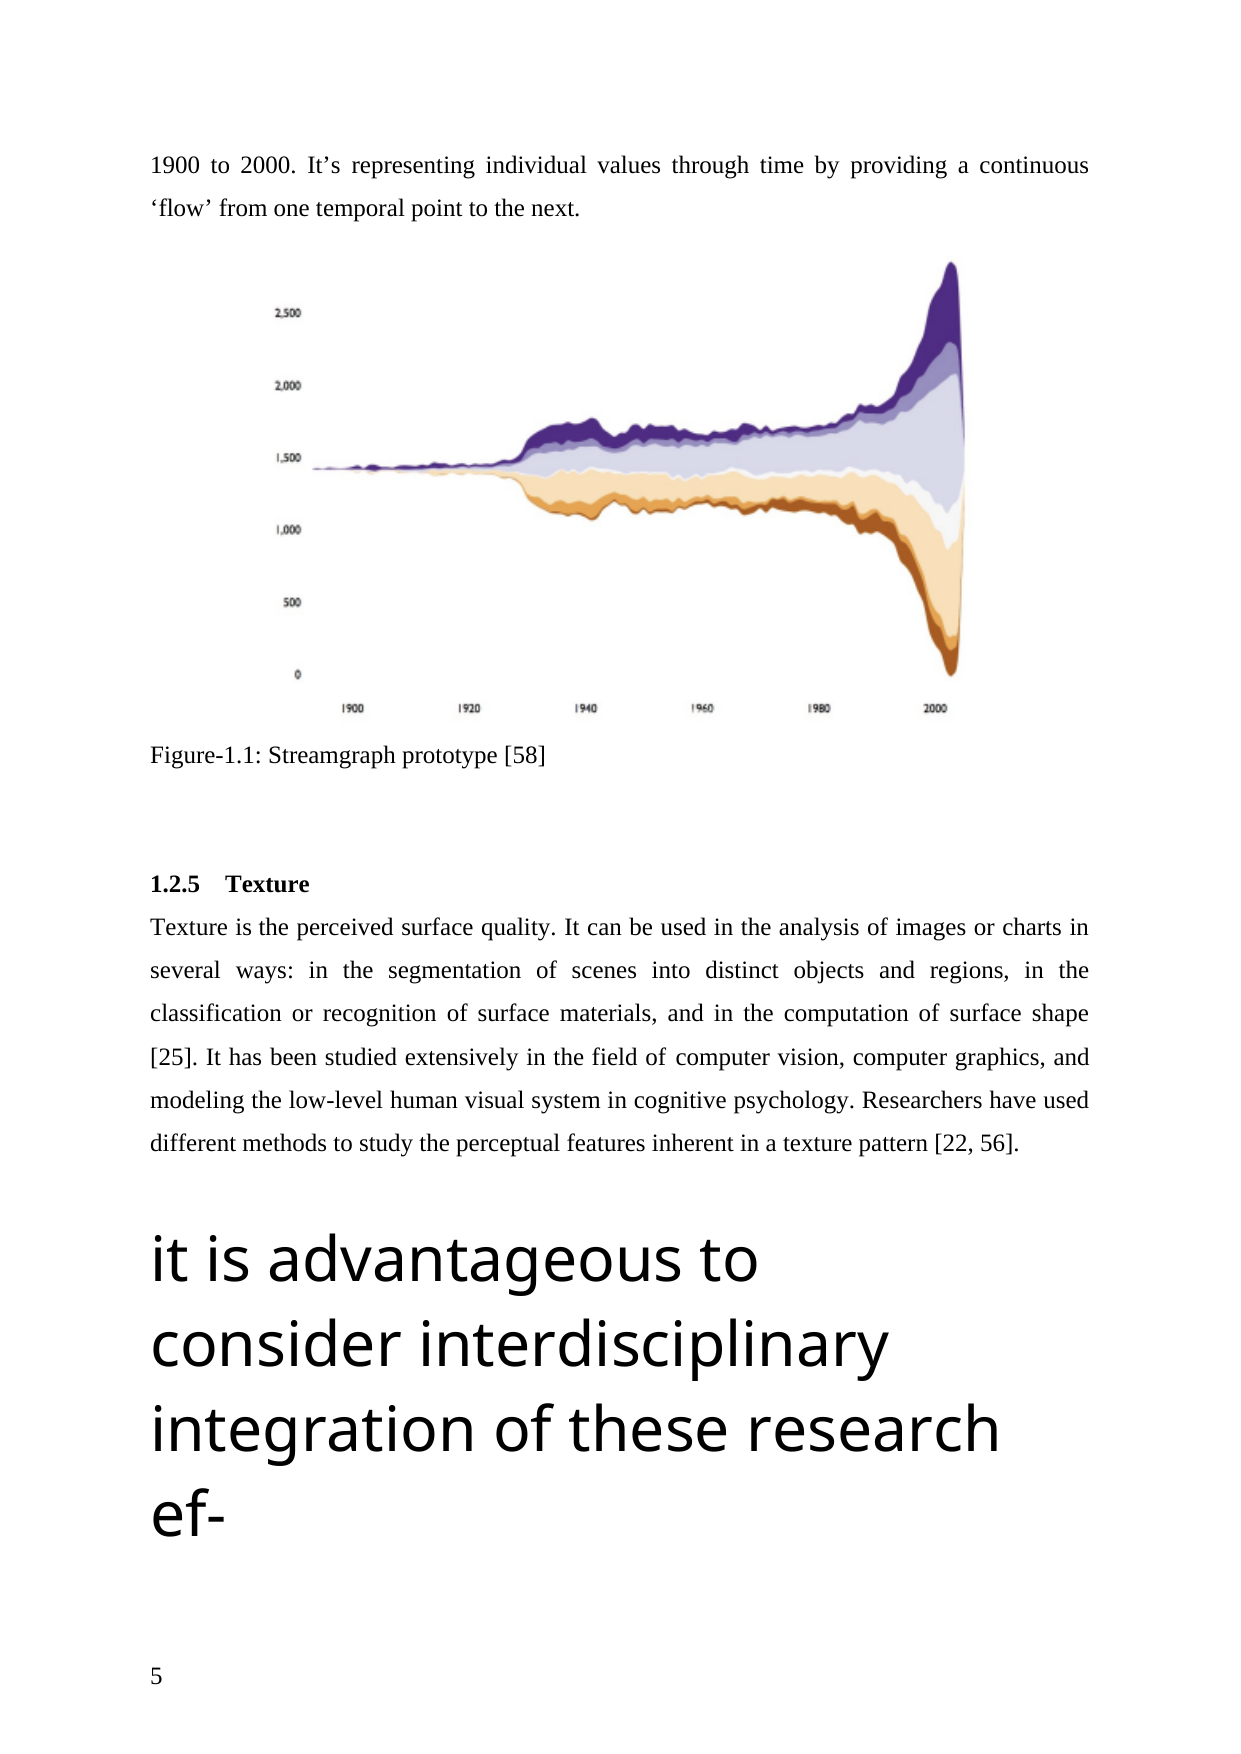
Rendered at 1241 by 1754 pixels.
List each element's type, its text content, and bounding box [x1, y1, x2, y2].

text Figure-1 shows a streamgraph prototype of number of movies for the period of time. We see a side by side comparison of the number of movies among seven countries for the duration of 1900 to 2000. It’s representing individual values through time by providing a continuous ‘flow’ from one temporal point to the next. [150, 279, 1090, 437]
text it is advantageous to [150, 1430, 1090, 1515]
picture [260, 467, 981, 941]
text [150, 150, 1090, 222]
text Figure-1.1: Streamgraph prototype [58] [546, 955, 1090, 984]
text 1.2.5 Texture Texture is the perceived surface quality. It can be used in the analysis of images or charts in several ways: in the segmentation of scenes into distinct objects and regions, in the classification or recognition of surface materials, and in the computation of surface shape [25]. It has been studied extensively in the field of computer vision, computer graphics, and modeling the low-level human visual system in cognitive psychology. Researchers have used different methods to study the perceptual features inherent in a texture pattern [22, 56]. [150, 1085, 1090, 1372]
